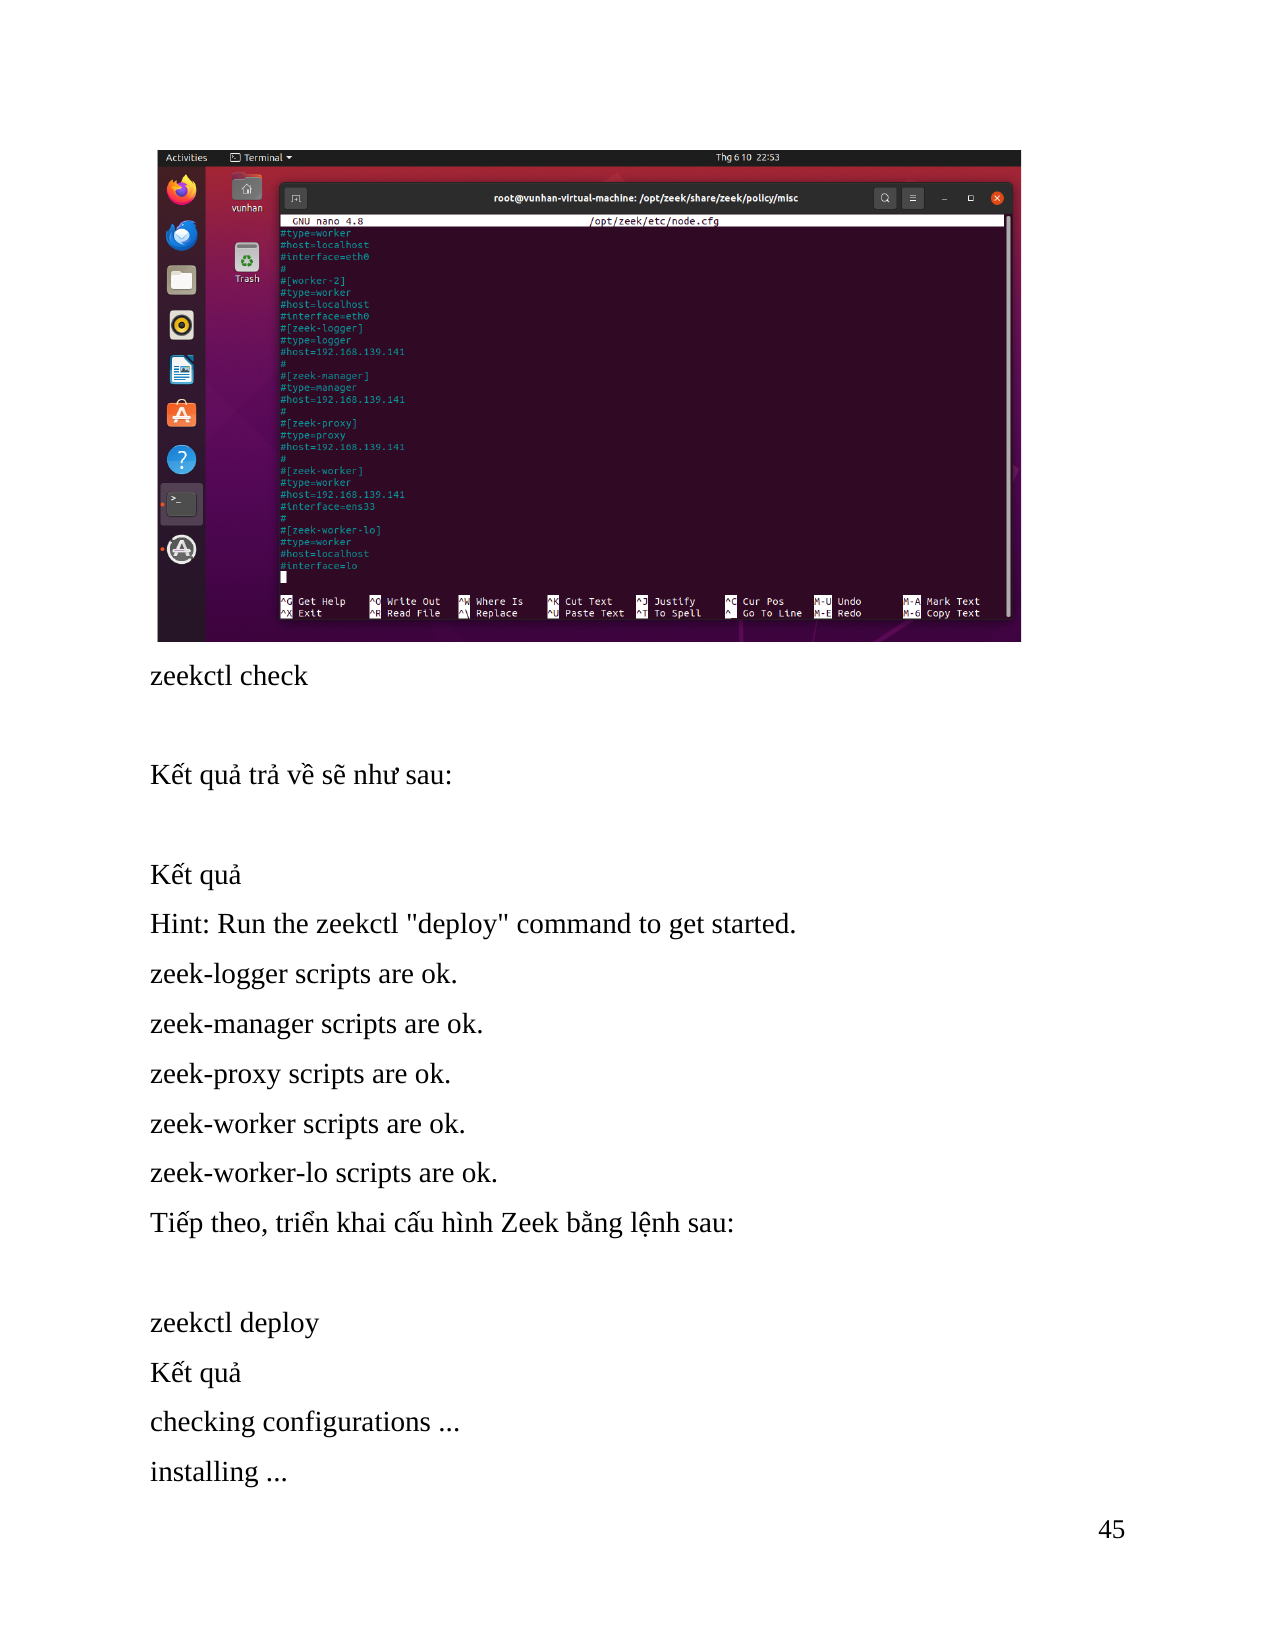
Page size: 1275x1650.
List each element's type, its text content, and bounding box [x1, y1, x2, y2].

text installing ... [150, 1454, 1125, 1488]
text zeek-manager scripts are ok. [150, 1006, 1125, 1040]
text Kết quả [150, 1355, 1125, 1388]
text Kết quả [150, 857, 1125, 890]
text zeekctl deploy [150, 1305, 1125, 1338]
text Tiếp theo, triển khai cấu hình Zeek bằng lệnh sau: [150, 1205, 1125, 1239]
text zeek-worker-lo scripts are ok. [150, 1156, 1125, 1189]
text zeek-logger scripts are ok. [150, 956, 1125, 990]
text zeekctl check [150, 658, 1125, 691]
text checking configurations ... [150, 1404, 1125, 1438]
text Kết quả trả về sẽ như sau: [150, 757, 1125, 791]
text zeek-worker scripts are ok. [150, 1106, 1125, 1139]
picture [157, 150, 1022, 642]
text Hint: Run the zeekctl "deploy" command to get started. [150, 907, 1125, 940]
text zeek-proxy scripts are ok. [150, 1056, 1125, 1089]
